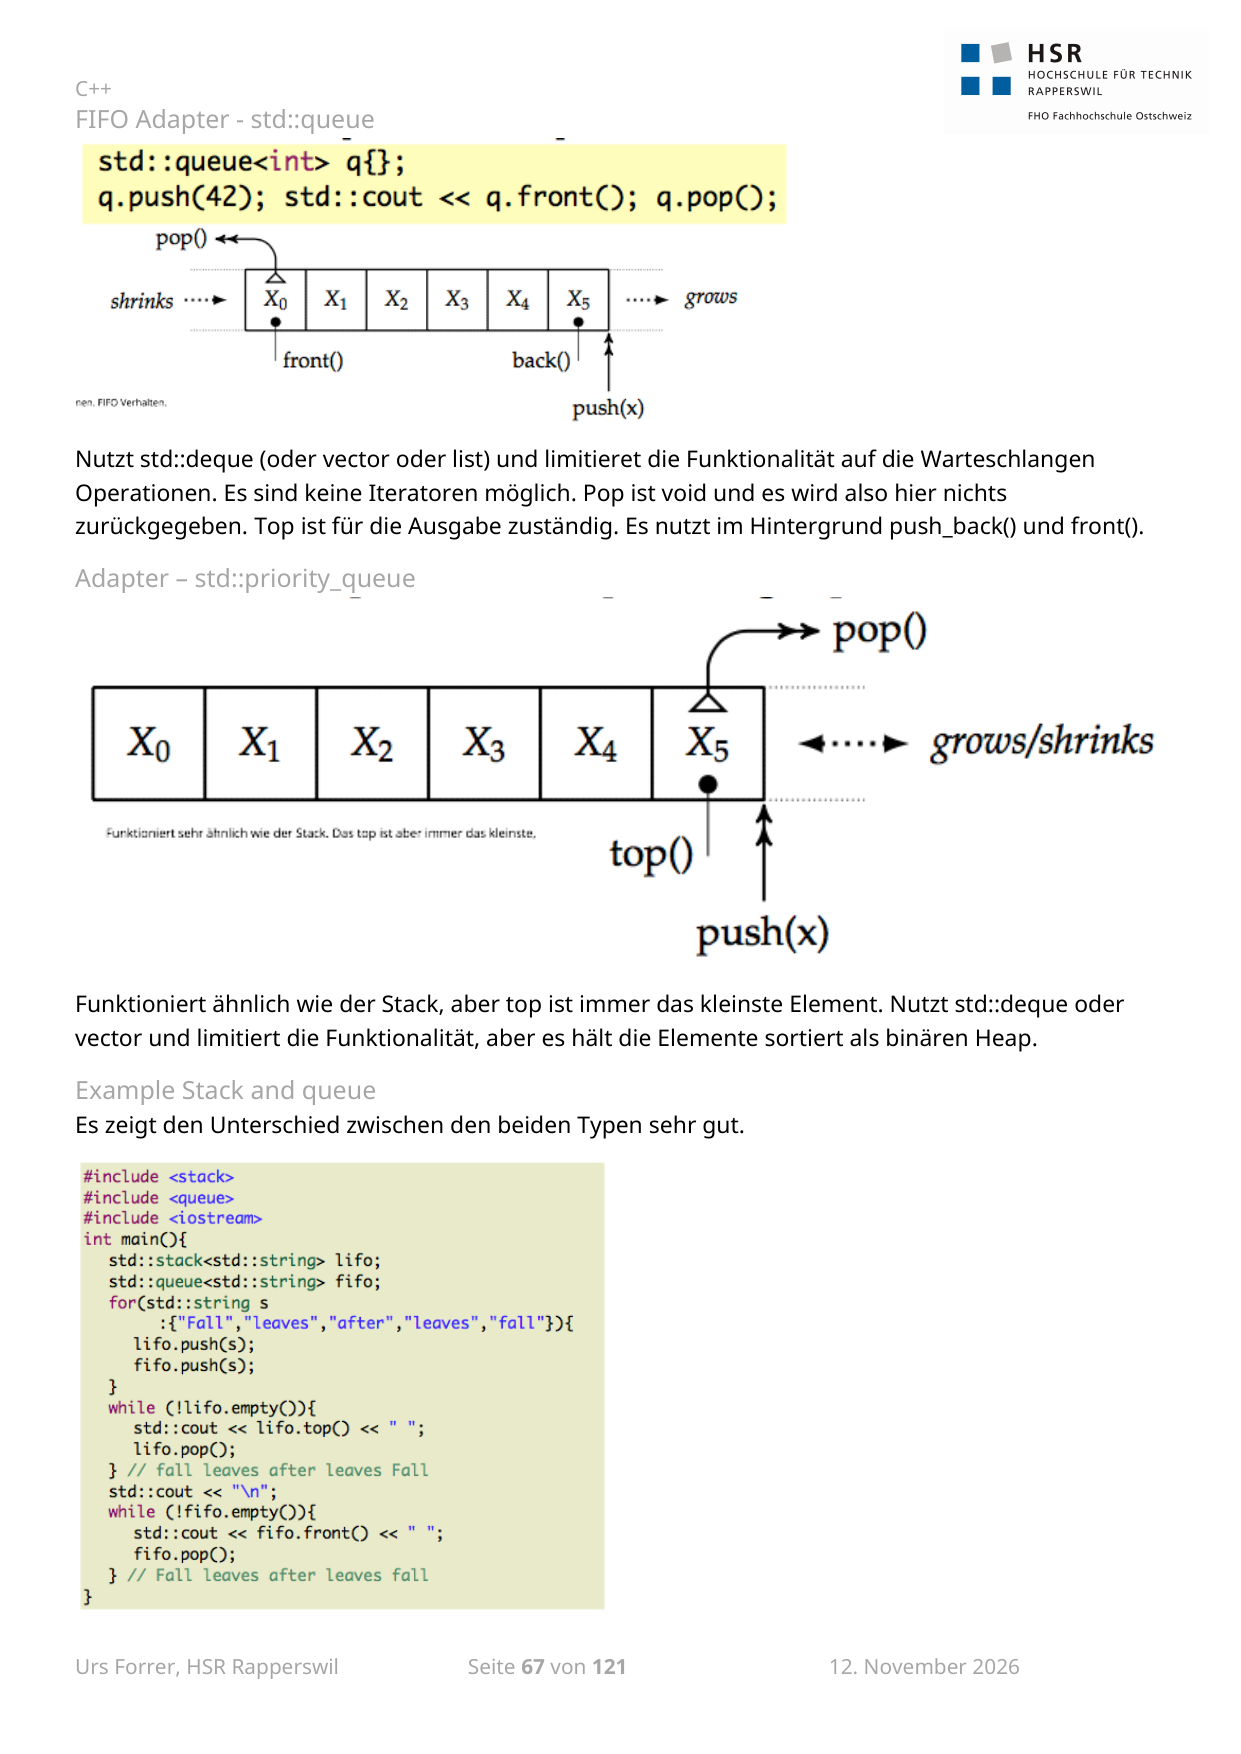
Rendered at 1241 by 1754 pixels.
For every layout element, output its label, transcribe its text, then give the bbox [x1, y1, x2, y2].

subtitle FIFO Adapter - std::queue [75, 102, 1165, 136]
subtitle Example Stack and queue [75, 1072, 1165, 1107]
picture [75, 138, 796, 424]
picture [75, 597, 1166, 970]
picture [943, 29, 1210, 134]
picture [75, 1159, 609, 1615]
text Funktioniert ähnlich wie der Stack, aber top ist immer das kleinste Element. Nutzt std::deque oder vector und limitiert die Funktionalität, aber es hält die Elemente sortiert als binären Heap. [75, 988, 1165, 1053]
text Es zeigt den Unterschied zwischen den beiden Typen sehr gut. [75, 1109, 1165, 1141]
subtitle Adapter – std::priority_queue [75, 561, 1165, 595]
text Nutzt std::deque (oder vector oder list) und limitieret die Funktionalität auf die Warteschlangen Operationen. Es sind keine Iteratoren möglich. Pop ist void und es wird also hier nichts zurückgegeben. Top ist für die Ausgabe zuständig. Es nutzt im Hintergrund push_back() und front(). [75, 443, 1165, 542]
